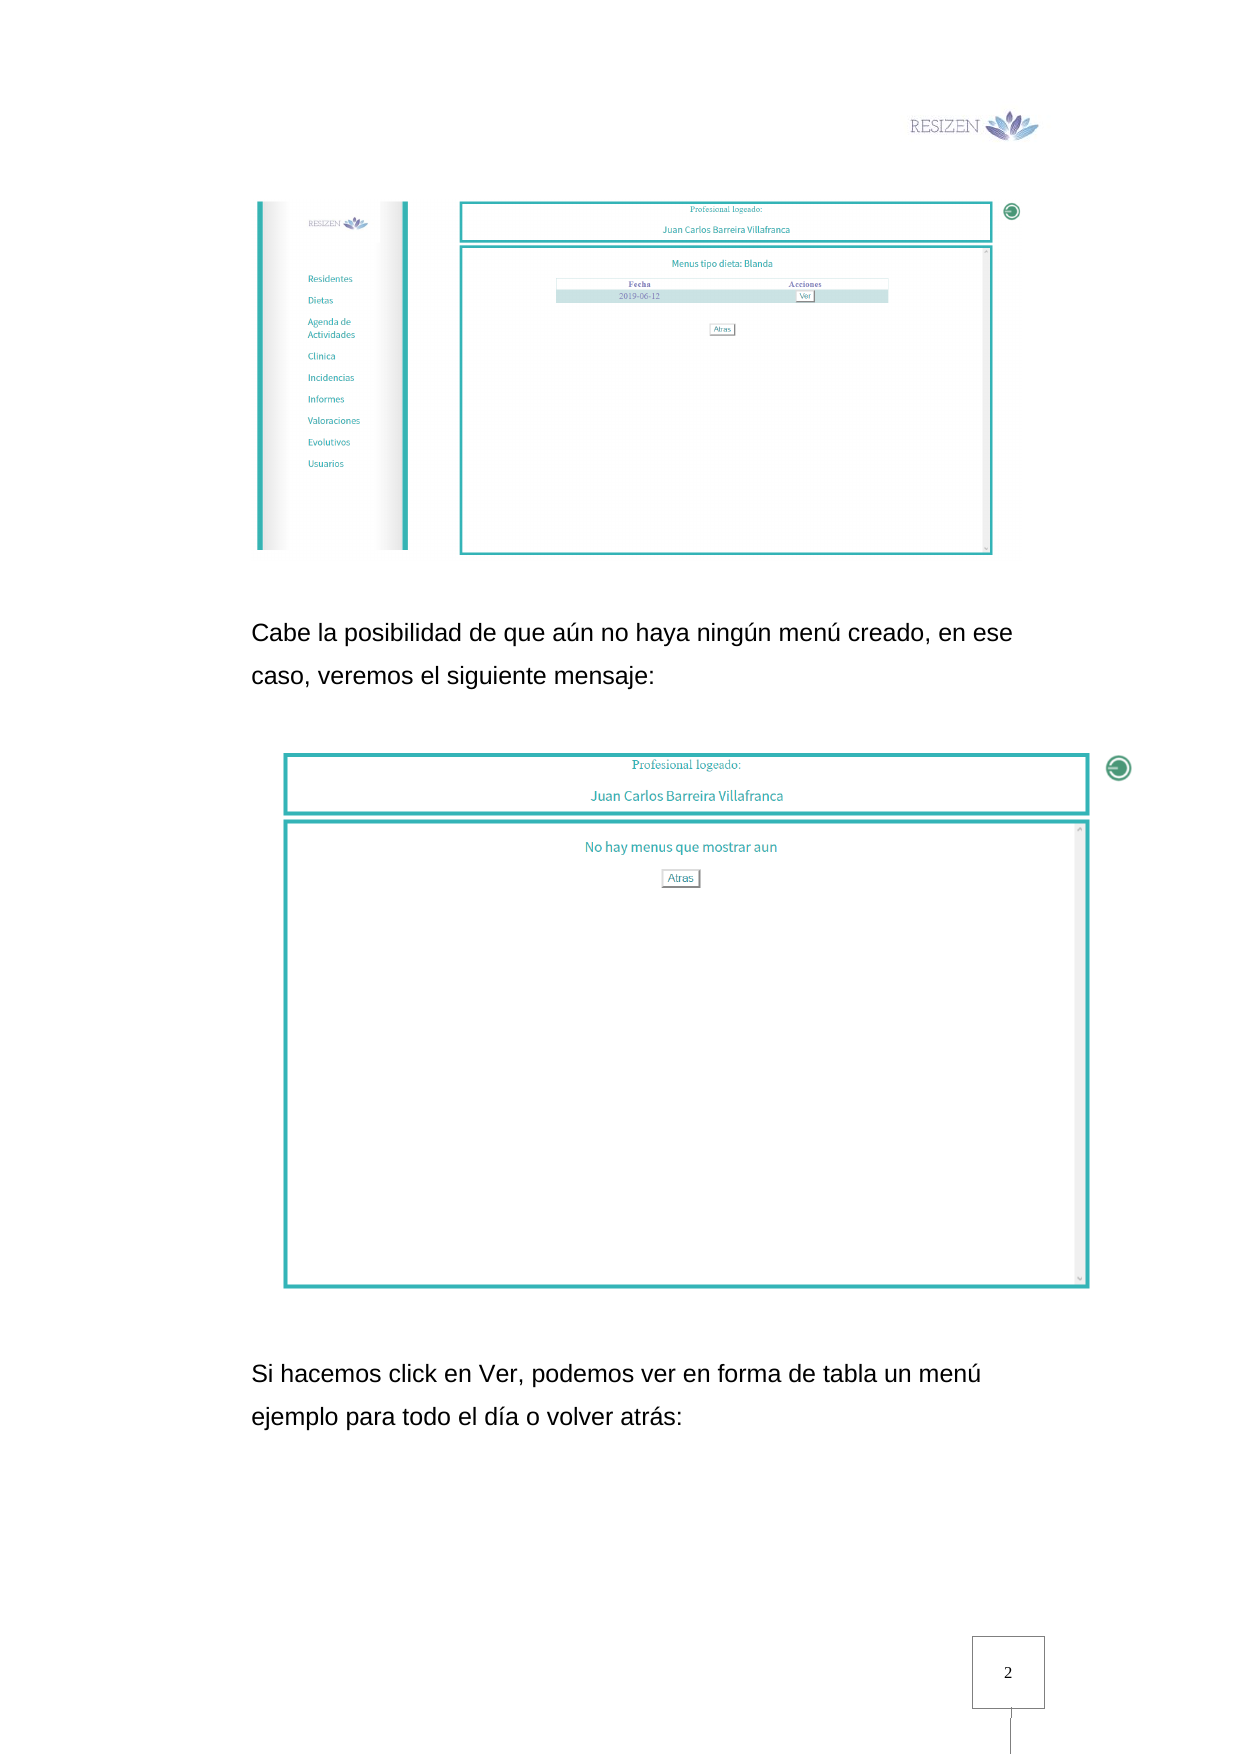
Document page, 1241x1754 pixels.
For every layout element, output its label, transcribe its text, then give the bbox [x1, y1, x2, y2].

picture [886, 73, 1064, 171]
picture [251, 199, 1023, 561]
picture [251, 747, 1137, 1302]
text Si hacemos click en Ver, podemos ver en forma de tabla un menú ejemplo para todo el día o volver atrás: [251, 1359, 1063, 1431]
text Cabe la posibilidad de que aún no haya ningún menú creado, en ese caso, veremos el siguiente mensaje: [251, 618, 1063, 689]
